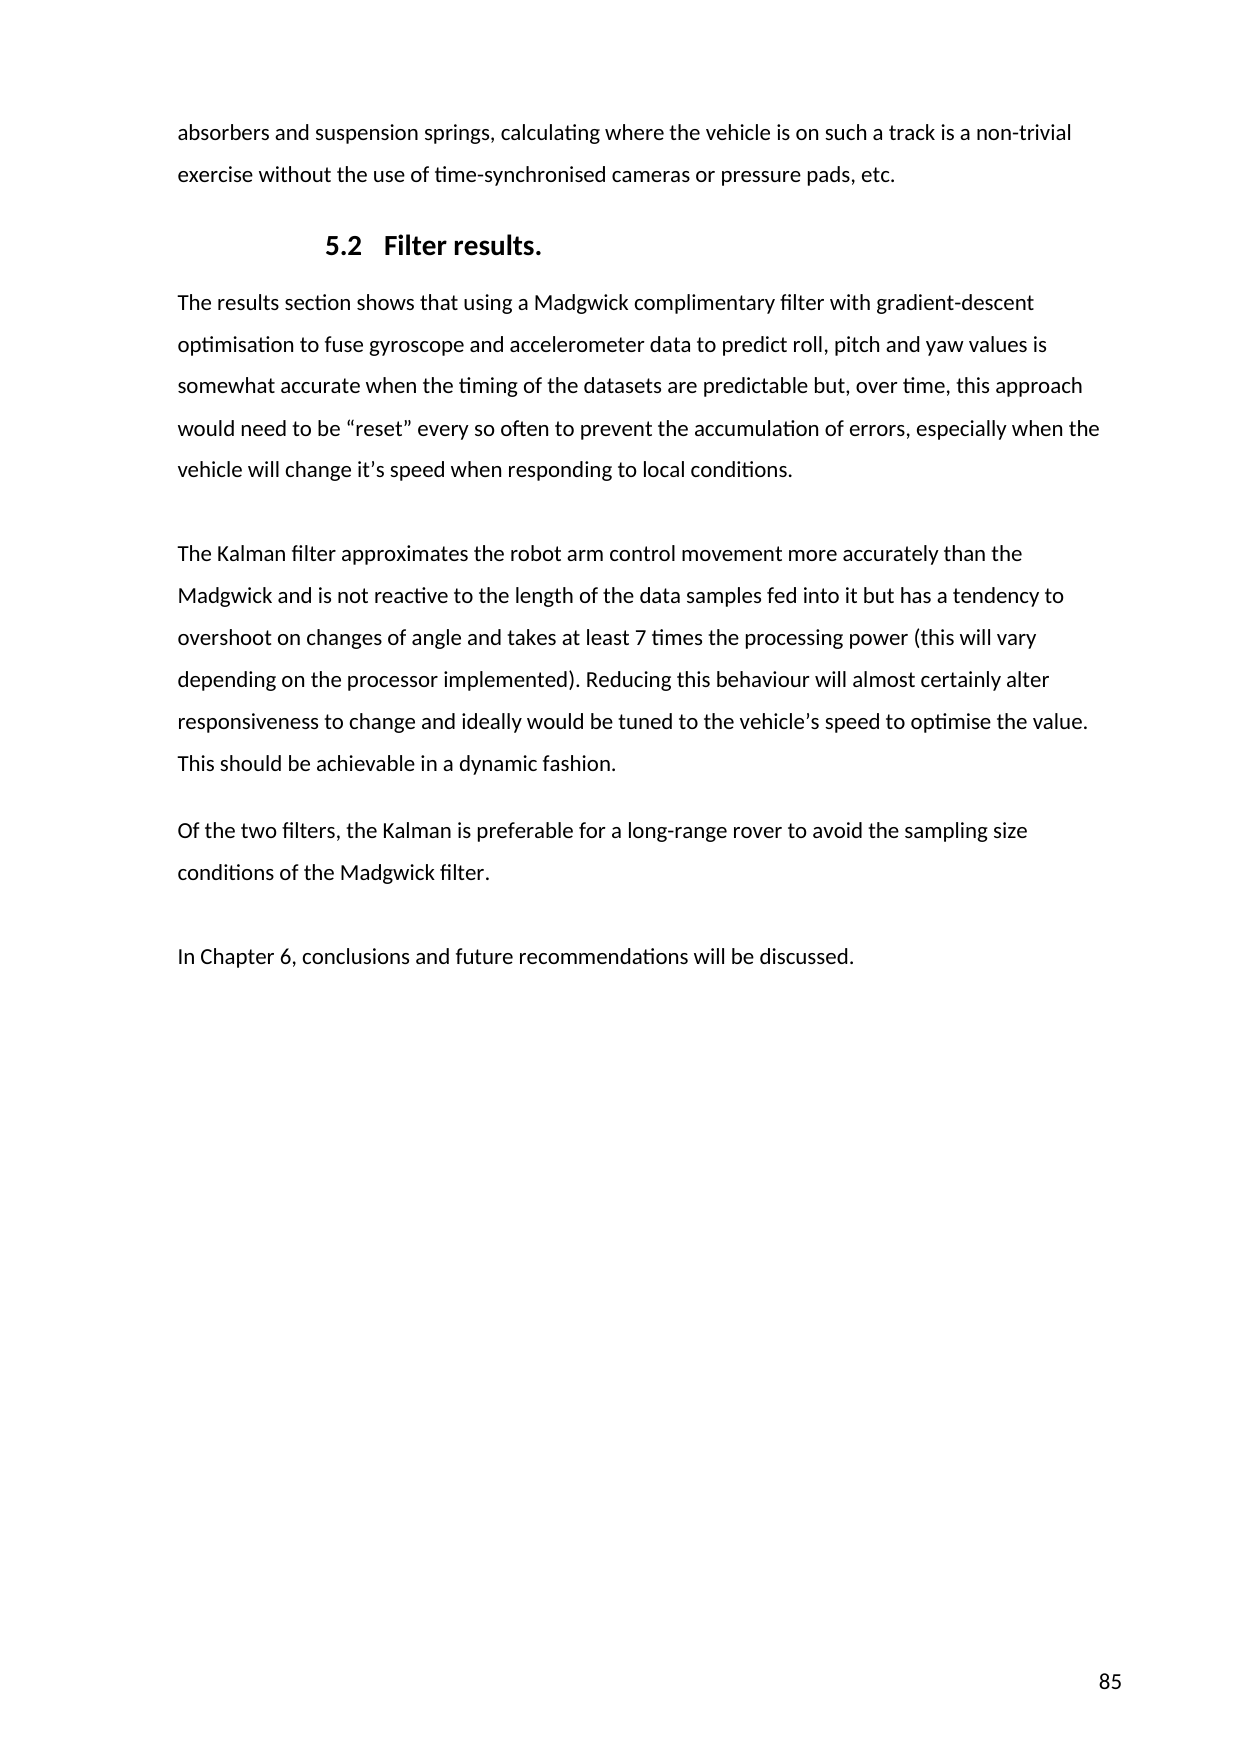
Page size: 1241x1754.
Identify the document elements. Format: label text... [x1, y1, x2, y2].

text Of the two filters, the Kalman is preferable for a long-range rover to avoid the sampling size conditions of the Madgwick filter. In Chapter 6, conclusions and future recommendations will be discussed. [177, 816, 1122, 970]
subtitle Filter results. [325, 227, 1122, 263]
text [177, 118, 1122, 188]
text The results section shows that using a Madgwick complimentary filter with gradient-descent optimisation to fuse gyroscope and accelerometer data to predict roll, pitch and yaw values is somewhat accurate when the timing of the datasets are predictable but, over time, this approach would need to be “reset” every so often to prevent the accumulation of errors, especially when the vehicle will change it’s speed when responding to local conditions. The Kalman filter approximates the robot arm control movement more accurately than the Madgwick and is not reactive to the length of the data samples fed into it but has a tendency to overshoot on changes of angle and takes at least 7 times the processing power (this will vary depending on the processor implemented). Reducing this behaviour will almost certainly alter responsiveness to change and ideally would be tuned to the vehicle’s speed to optimise the value. This should be achievable in a dynamic fashion. [177, 288, 1122, 777]
